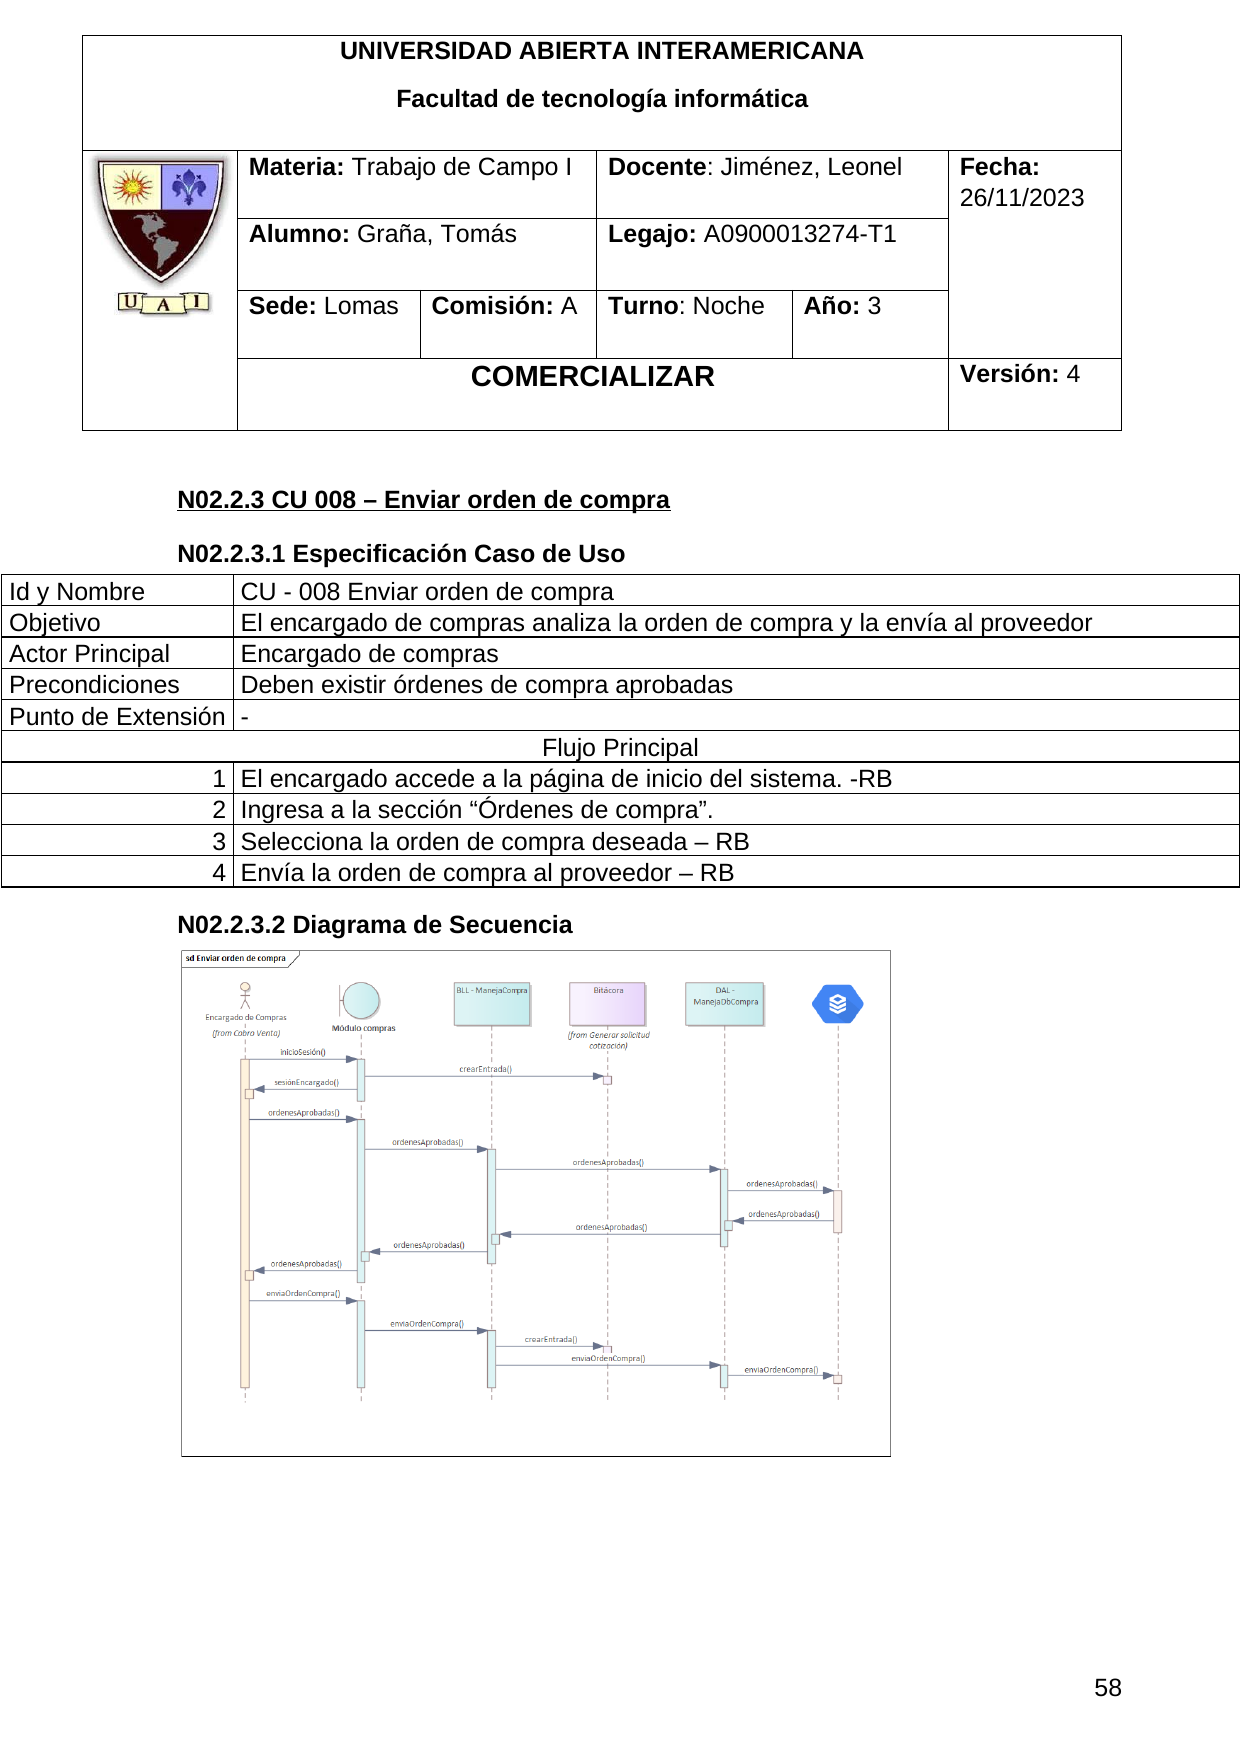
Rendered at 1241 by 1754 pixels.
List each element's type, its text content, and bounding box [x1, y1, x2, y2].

table_cell 1 [2, 763, 233, 793]
table_cell 2 [2, 794, 233, 824]
table_cell Objetivo [2, 606, 233, 636]
subtitle N02.2.3.2 Diagrama de Secuencia [177, 910, 1122, 939]
table_cell Deben existir órdenes de compra aprobadas [234, 669, 1239, 699]
picture [87, 151, 234, 320]
table_cell - [234, 700, 1239, 730]
table_cell Flujo Principal [2, 731, 1239, 761]
table_cell Actor Principal [2, 638, 233, 668]
table_cell Punto de Extensión [2, 700, 233, 730]
table_cell 3 [2, 825, 233, 855]
table_cell Selecciona la orden de compra deseada – RB [234, 825, 1239, 855]
subtitle N02.2.3 CU 008 – Enviar orden de compra [177, 485, 1122, 513]
table_cell Encargado de compras [234, 638, 1239, 668]
subtitle N02.2.3.1 Especificación Caso de Uso [177, 539, 1122, 567]
table_cell El encargado accede a la página de inicio del sistema. -RB [234, 763, 1239, 793]
table_header Id y Nombre [2, 575, 233, 605]
table_cell El encargado de compras analiza la orden de compra y la envía al proveedor [234, 606, 1239, 636]
table_header CU - 008 Enviar orden de compra [234, 575, 1239, 605]
picture [177, 945, 896, 1461]
table_cell Precondiciones [2, 669, 233, 699]
table_cell 4 [2, 856, 233, 886]
table_cell Envía la orden de compra al proveedor – RB [234, 856, 1239, 886]
table_cell Ingresa a la sección “Órdenes de compra”. [234, 794, 1239, 824]
